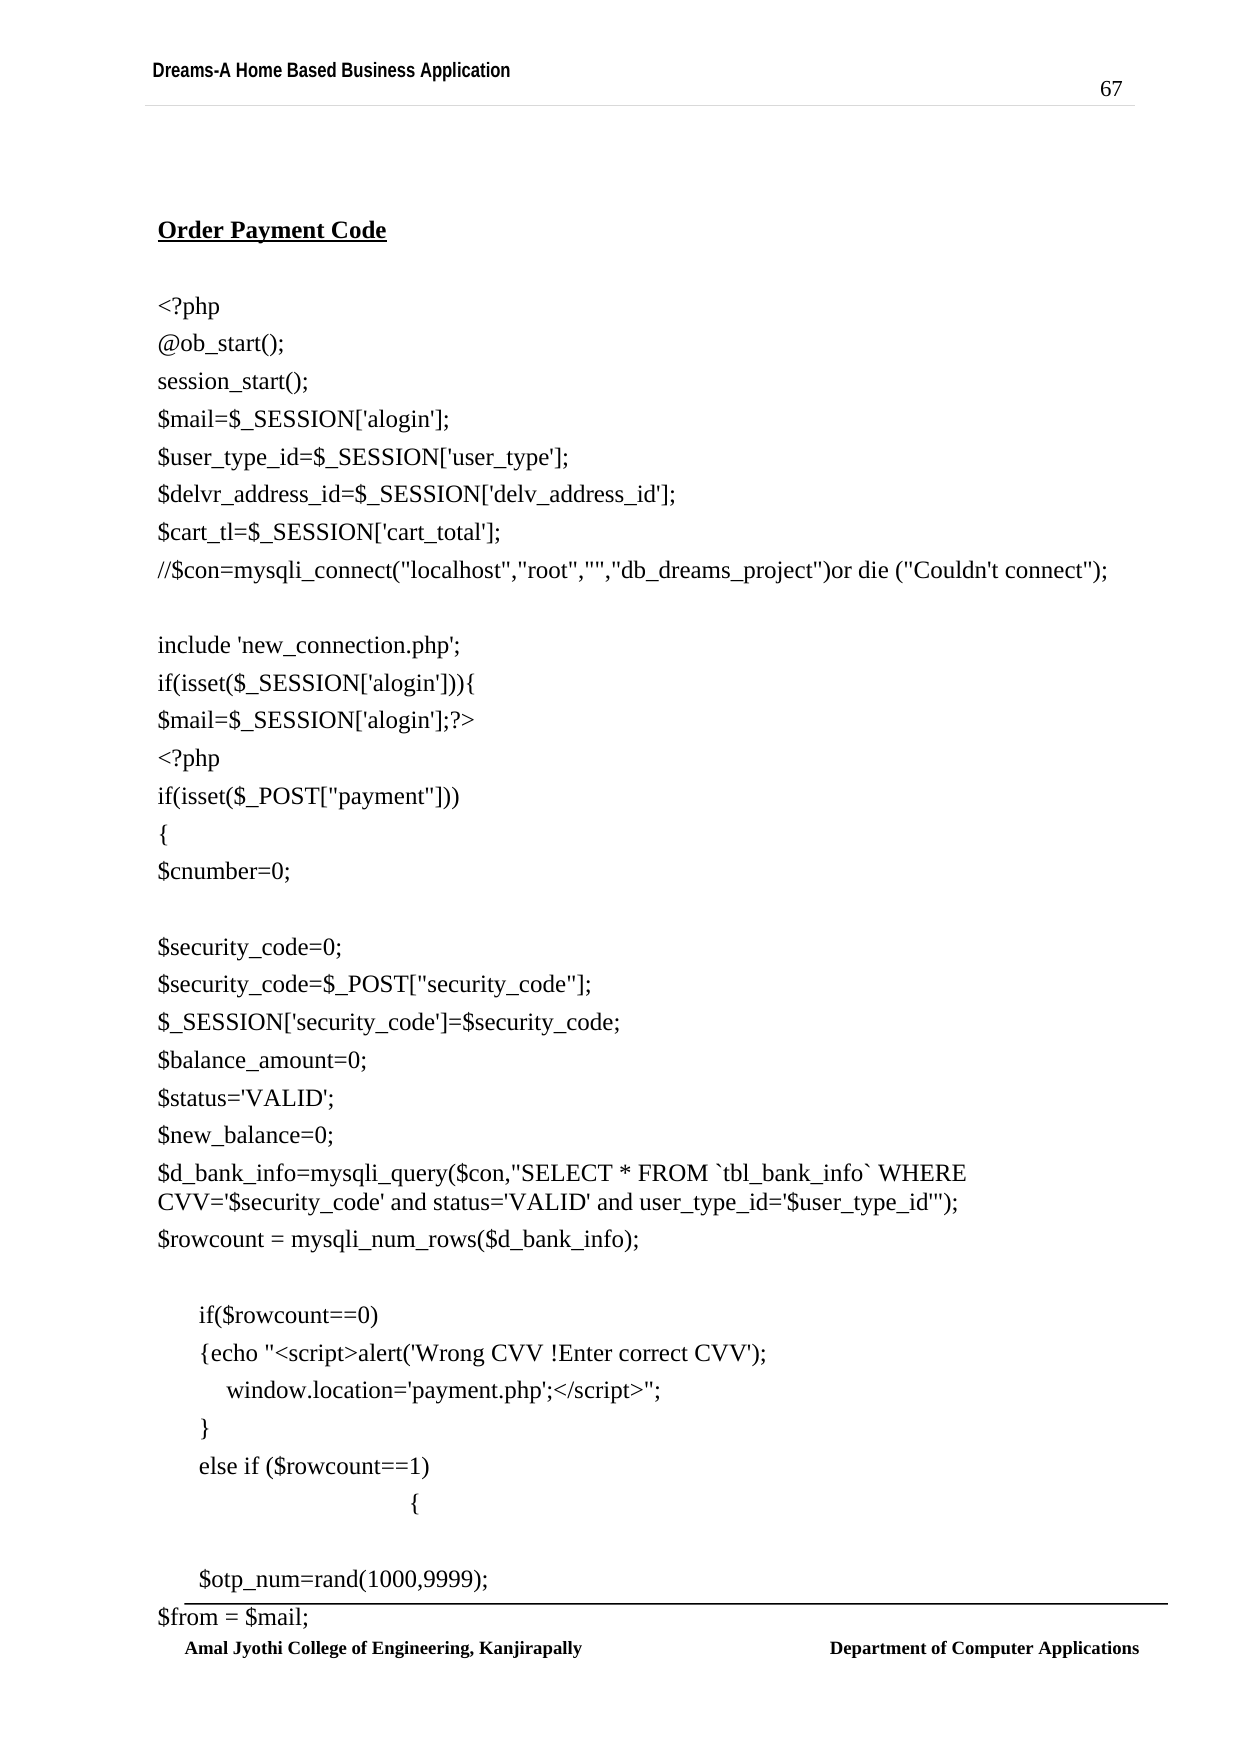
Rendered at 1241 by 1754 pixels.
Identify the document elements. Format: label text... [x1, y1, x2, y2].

subtitle $delvr_address_id=$_SESSION['delv_address_id']; [157, 479, 1115, 508]
subtitle $mail=$_SESSION['alogin']; [157, 404, 1115, 433]
subtitle if(isset($_POST["payment"])) [157, 781, 1115, 810]
subtitle if(isset($_SESSION['alogin'])){ [157, 668, 1115, 697]
subtitle {echo "<script>alert('Wrong CVV !Enter correct CVV'); [157, 1338, 1115, 1366]
subtitle } [157, 1413, 1115, 1442]
subtitle if($rowcount==0) [157, 1300, 1115, 1329]
subtitle { [157, 819, 1115, 847]
subtitle <?php [157, 291, 1115, 319]
subtitle $rowcount = mysqli_num_rows($d_bank_info); [157, 1224, 1115, 1253]
subtitle $security_code=0; [157, 932, 1115, 961]
subtitle $_SESSION['security_code']=$security_code; [157, 1007, 1115, 1036]
subtitle $otp_num=rand(1000,9999); [157, 1526, 1115, 1593]
subtitle $new_balance=0; [157, 1120, 1115, 1149]
subtitle $mail=$_SESSION['alogin'];?> [157, 706, 1115, 734]
subtitle $from = $mail; [157, 1602, 1115, 1631]
subtitle Order Payment Code [157, 215, 1115, 244]
subtitle { [157, 1488, 1115, 1517]
subtitle $status='VALID'; [157, 1083, 1115, 1111]
subtitle window.location='payment.php';</script>"; [157, 1375, 1115, 1404]
subtitle session_start(); [157, 366, 1115, 395]
subtitle $balance_amount=0; [157, 1045, 1115, 1074]
subtitle //$con=mysqli_connect("localhost","root","","db_dreams_project")or die ("Couldn't connect"); [157, 555, 1115, 583]
subtitle $d_bank_info=mysqli_query($con,"SELECT * FROM `tbl_bank_info` WHERE CVV='$security_code' and status='VALID' and user_type_id='$user_type_id'"); [157, 1158, 1115, 1216]
subtitle include 'new_connection.php'; [157, 630, 1115, 659]
subtitle $user_type_id=$_SESSION['user_type']; [157, 442, 1115, 470]
subtitle else if ($rowcount==1) [157, 1451, 1115, 1479]
subtitle <?php [157, 743, 1115, 772]
subtitle $security_code=$_POST["security_code"]; [157, 969, 1115, 998]
subtitle $cnumber=0; [157, 856, 1115, 885]
subtitle $cart_tl=$_SESSION['cart_total']; [157, 517, 1115, 546]
subtitle @ob_start(); [157, 328, 1115, 357]
